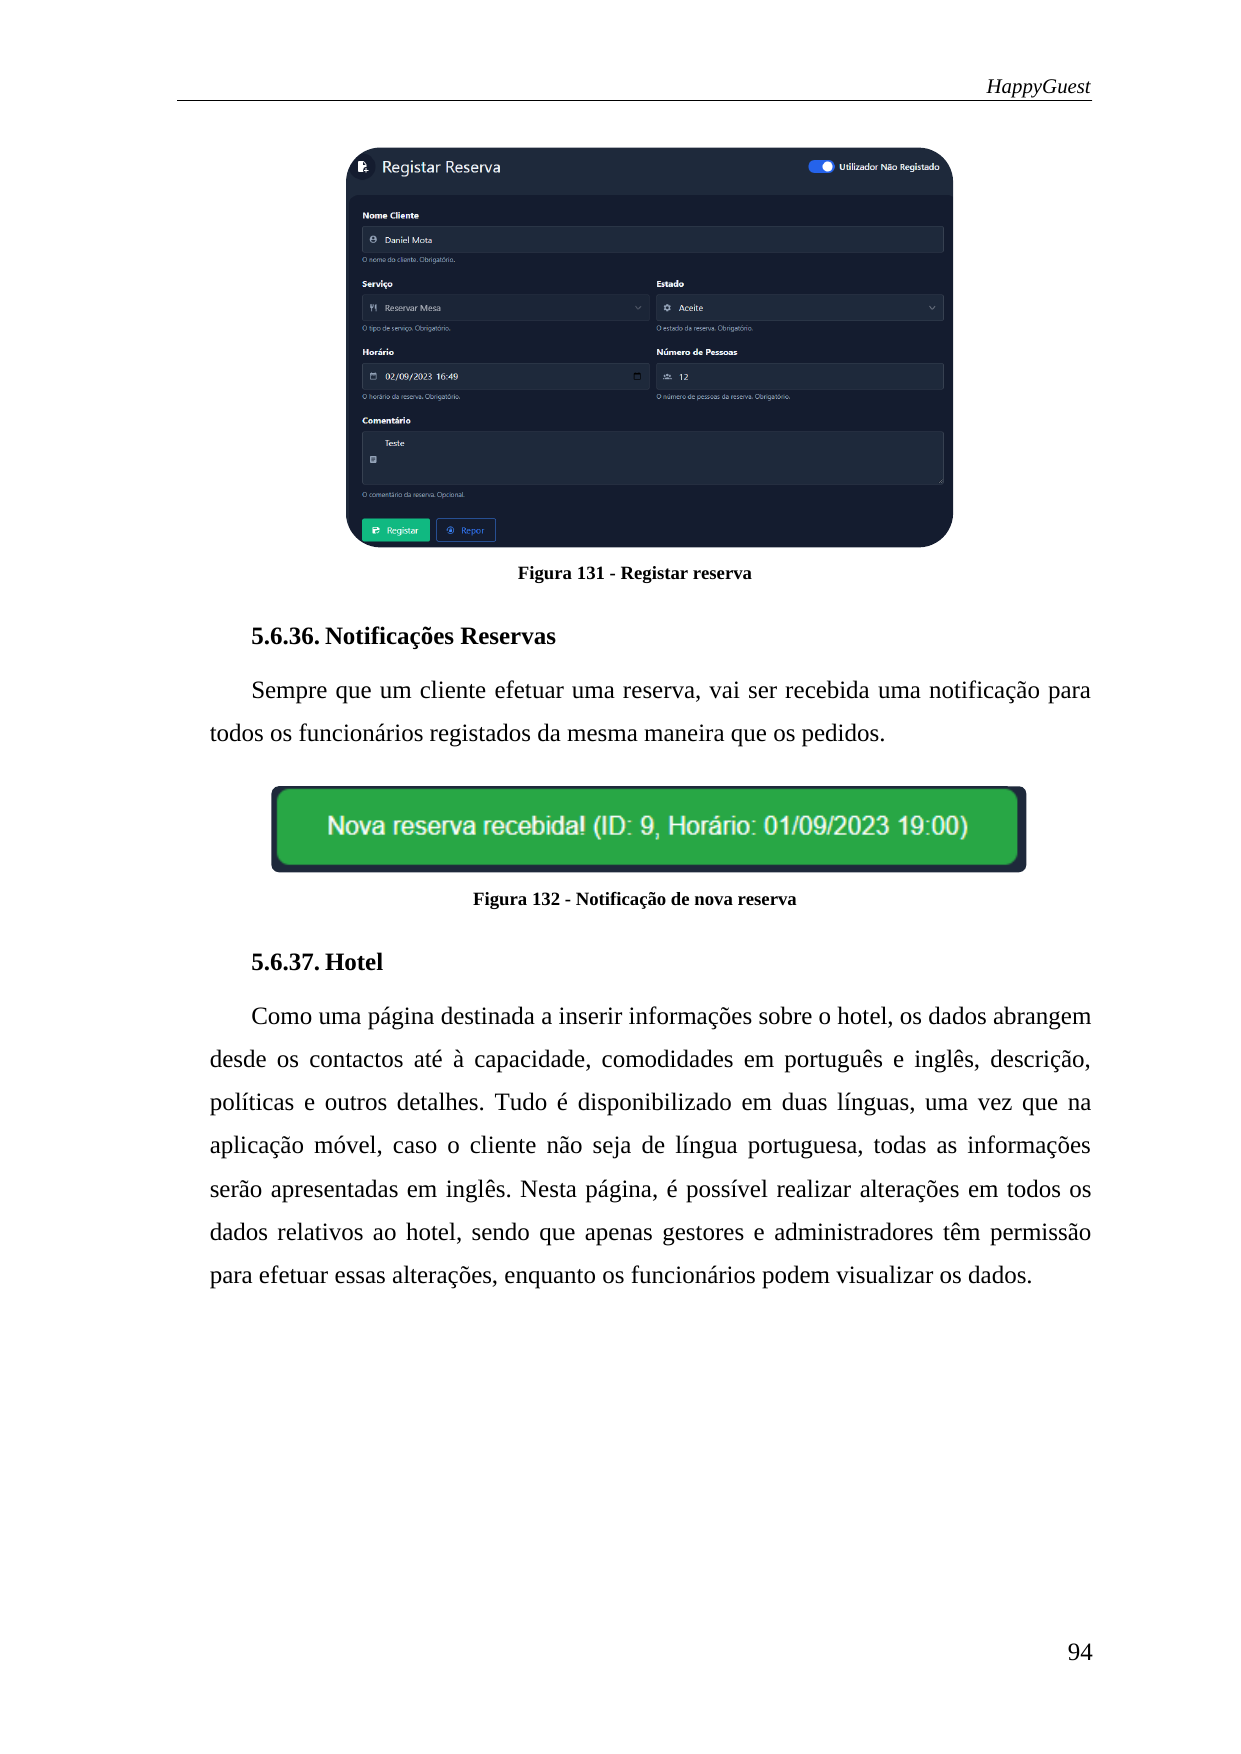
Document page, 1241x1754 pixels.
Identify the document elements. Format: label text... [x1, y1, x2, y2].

text Sempre que um cliente efetuar uma reserva, vai ser recebida uma notificação para todos os funcionários registados da mesma maneira que os pedidos. [209, 675, 1092, 747]
picture [271, 786, 1027, 873]
subtitle Notificações Reservas [251, 621, 1092, 650]
text Como uma página destinada a inserir informações sobre o hotel, os dados abrangem desde os contactos até à capacidade, comodidades em português e inglês, descrição, políticas e outros detalhes. Tudo é disponibilizado em duas línguas, uma vez que na aplicação móvel, caso o cliente não seja de língua portuguesa, todas as informações serão apresentadas em inglês. Nesta página, é possível realizar alterações em todos os dados relativos ao hotel, sendo que apenas gestores e administradores têm permissão para efetuar essas alterações, enquanto os funcionários podem visualizar os dados. [209, 1001, 1092, 1289]
subtitle Hotel [251, 947, 1092, 976]
picture [346, 147, 954, 548]
